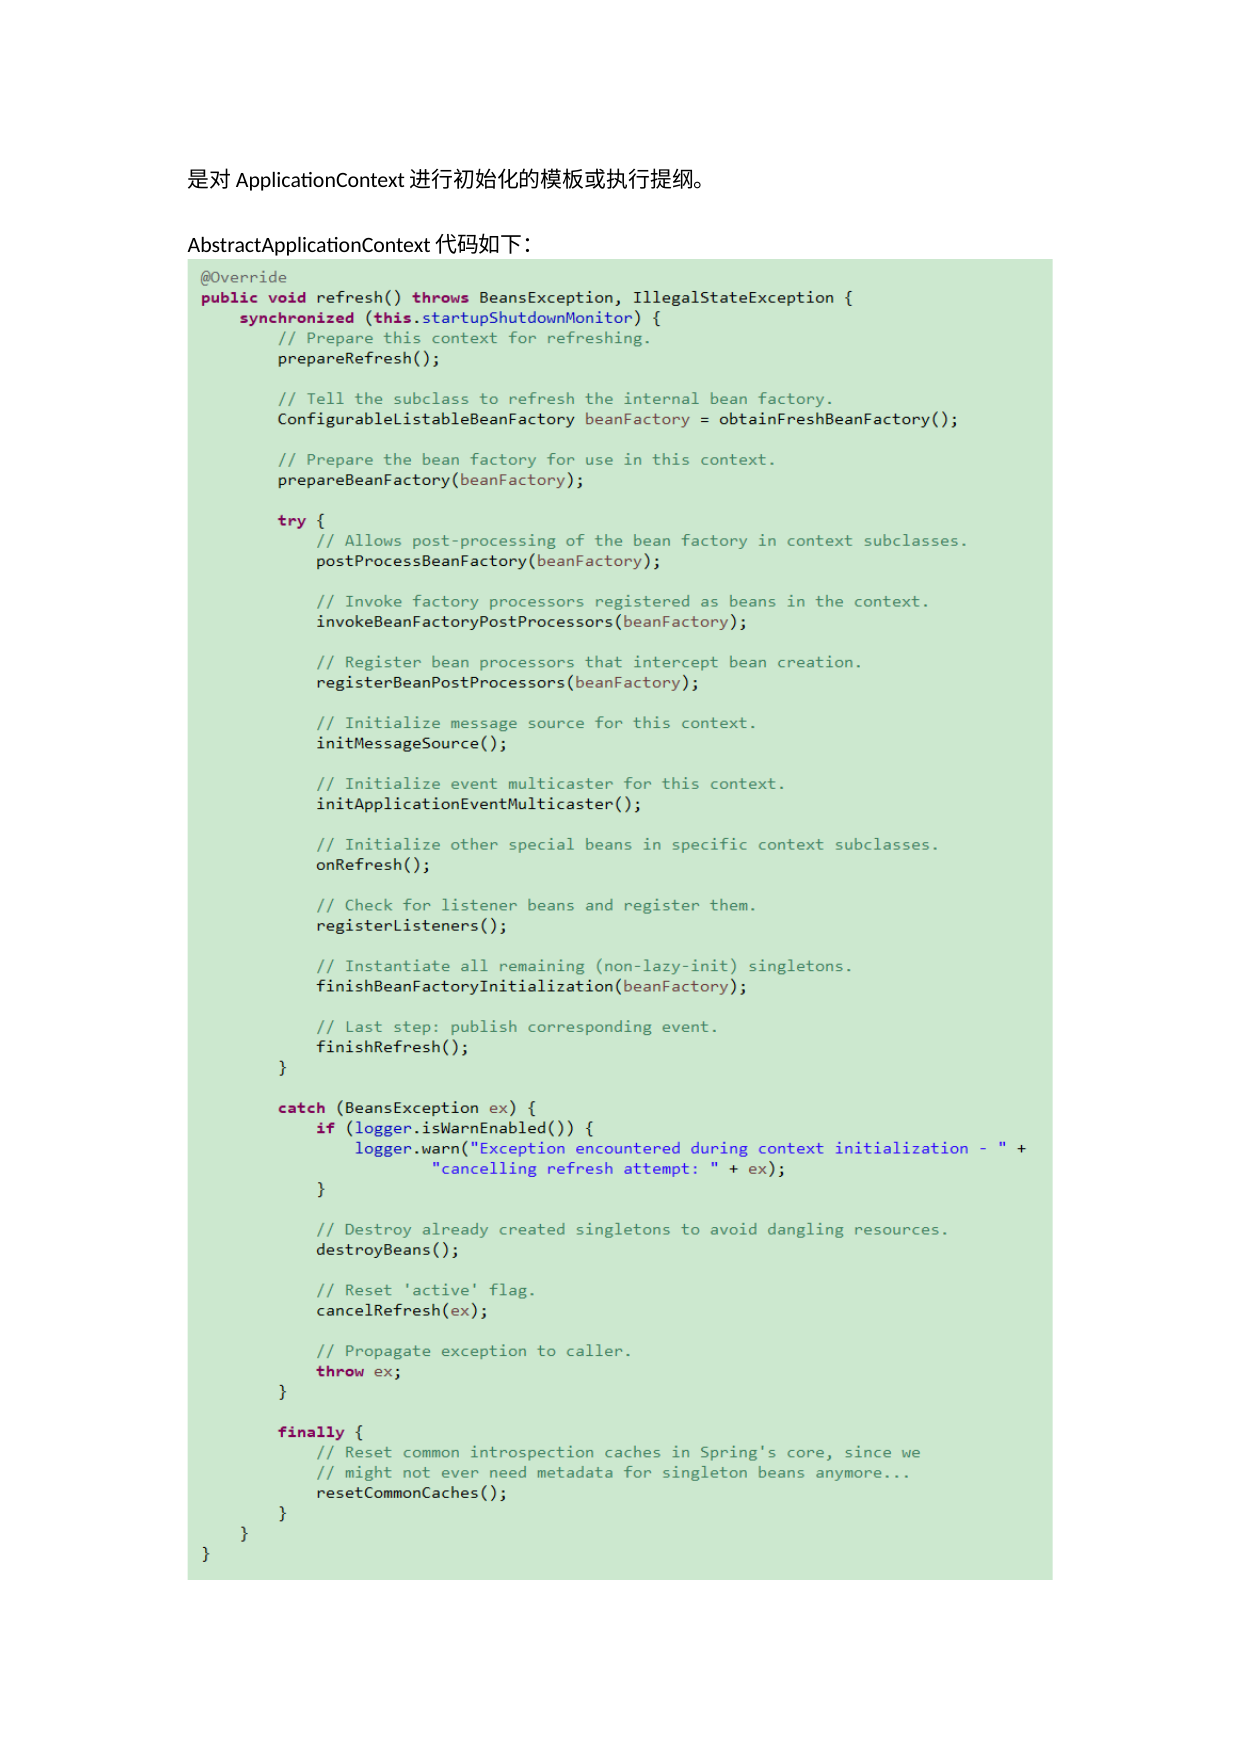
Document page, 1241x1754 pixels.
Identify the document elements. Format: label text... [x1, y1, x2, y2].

picture [187, 259, 1053, 1580]
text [187, 162, 1053, 194]
text AbstractApplicationContext代码如下： [187, 227, 1053, 259]
